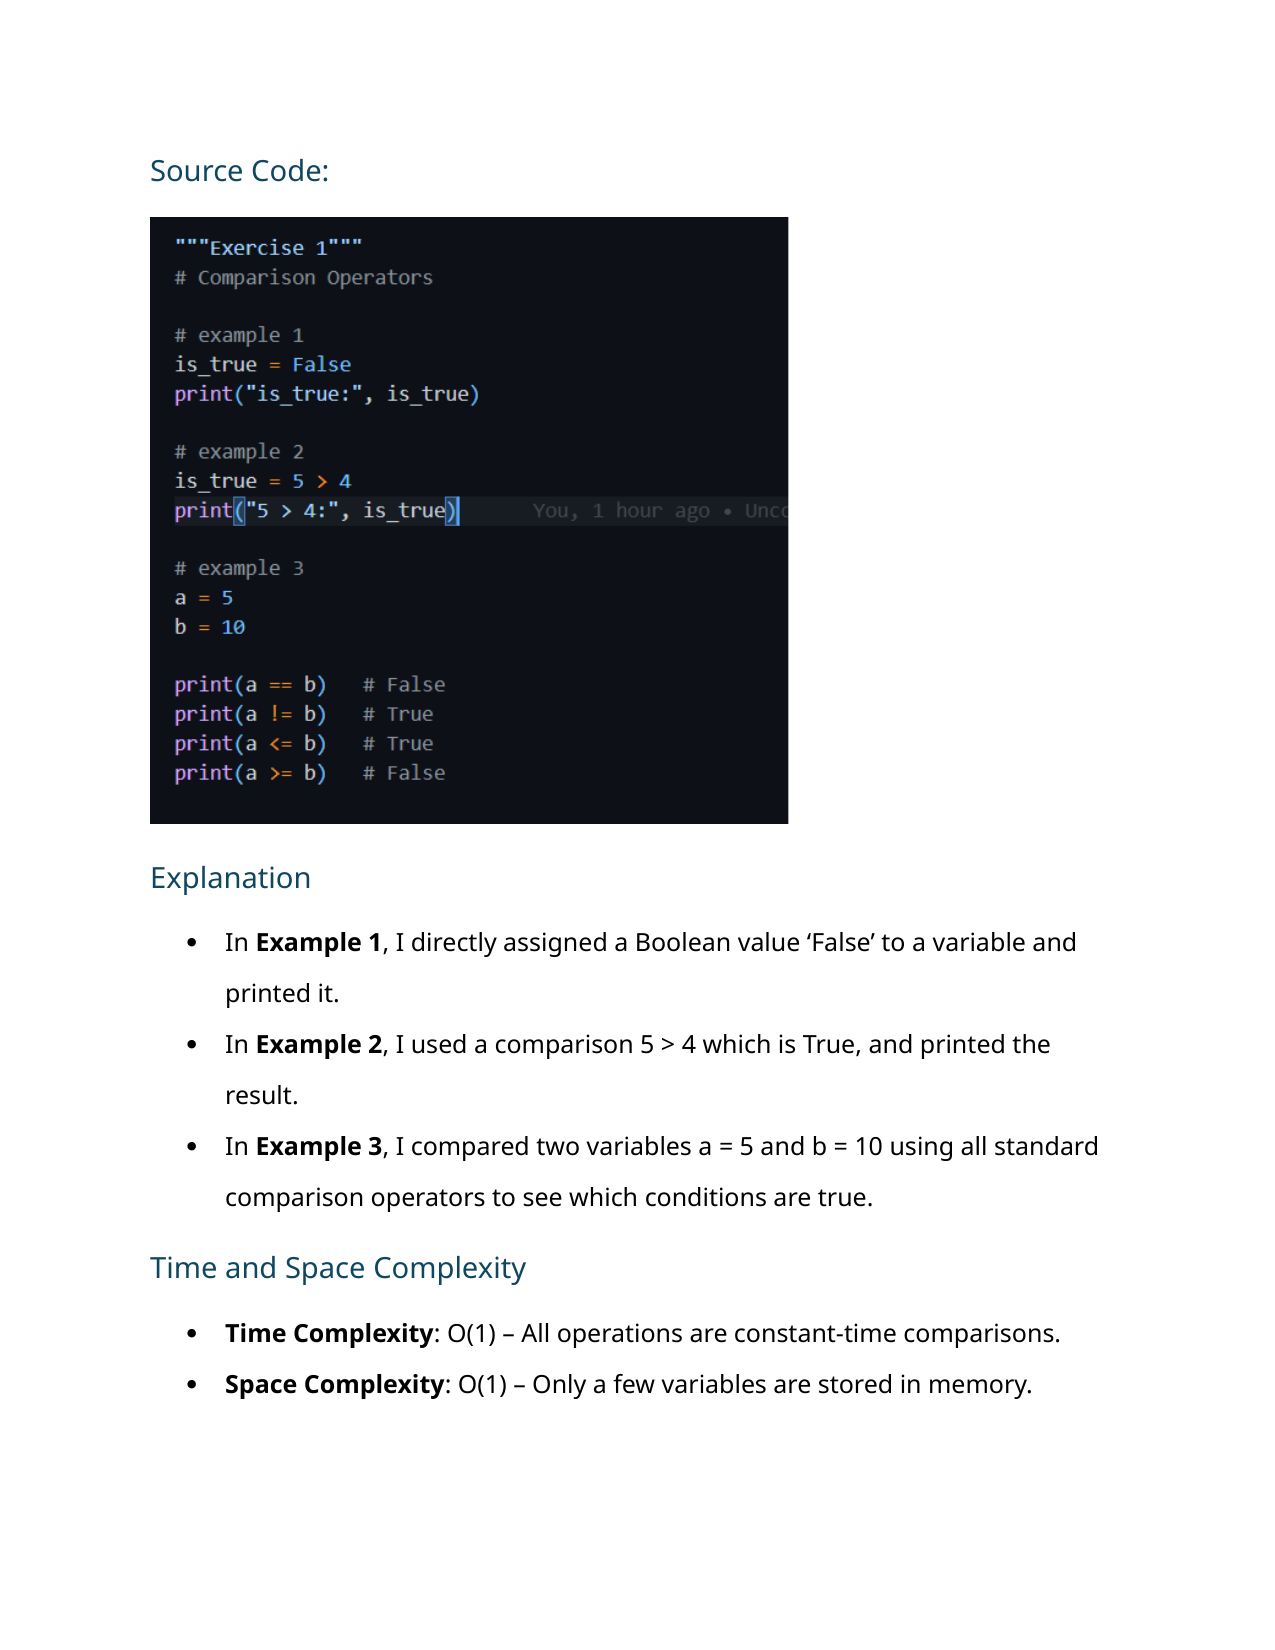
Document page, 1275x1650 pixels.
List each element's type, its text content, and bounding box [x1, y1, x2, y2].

subtitle Explanation [150, 857, 1125, 897]
subtitle Source Code: [150, 150, 1125, 190]
list In Example 3, I compared two variables a = 5 and b = 10 using all standard comparison operators to see which conditions are true. [187, 1129, 1125, 1214]
subtitle Time and Space Complexity [150, 1248, 1125, 1287]
list In Example 1, I directly assigned a Boolean value ‘False’ to a variable and printed it. [187, 925, 1125, 1010]
list In Example 2, I used a comparison 5 > 4 which is True, and printed the result. [187, 1027, 1125, 1112]
list Space Complexity: O(1) – Only a few variables are stored in memory. [187, 1366, 1125, 1401]
picture [150, 217, 789, 824]
list Time Complexity: O(1) – All operations are constant-time comparisons. [187, 1315, 1125, 1349]
